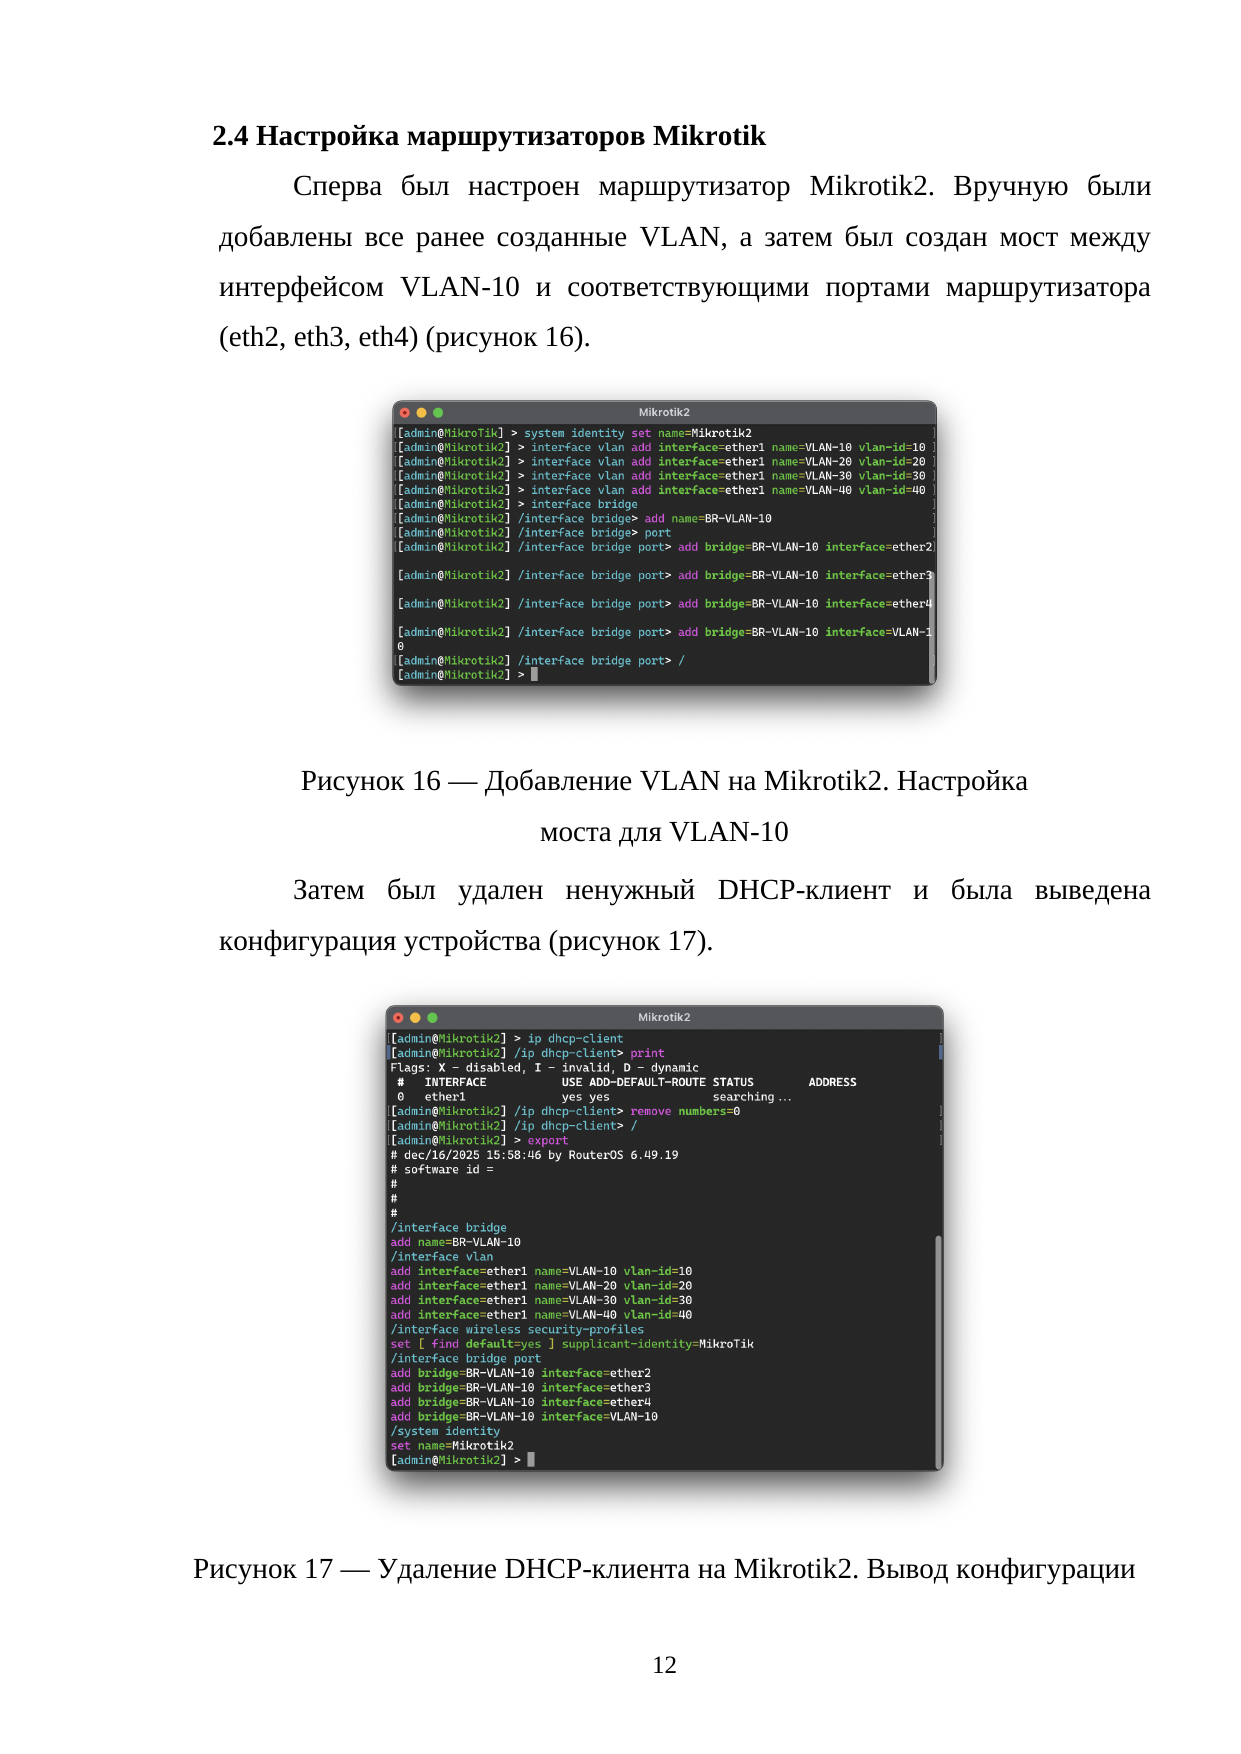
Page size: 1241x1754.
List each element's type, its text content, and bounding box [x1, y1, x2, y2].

text Рисунок 16 — Добавление VLAN на Mikrotik2. Настройка моста для VLAN-10 [177, 763, 1152, 847]
text Рисунок 17 — Удаление DHCP-клиента на Mikrotik2. Вывод конфигурации [177, 1551, 1152, 1584]
text Настройка маршрутизаторов Mikrotik [212, 118, 1152, 152]
text Сперва был настроен маршрутизатор Mikrotik2. Вручную были добавлены все ранее созданные VLAN, а затем был создан мост между интерфейсом VLAN-10 и соответствующими портами маршрутизатора (eth2, eth3, eth4) (рисунок 16). [219, 168, 1152, 353]
picture [338, 973, 990, 1534]
text Затем был удален ненужный DHCP-клиент и была выведена конфигурация устройства (рисунок 17). [219, 872, 1152, 956]
picture [346, 369, 983, 747]
